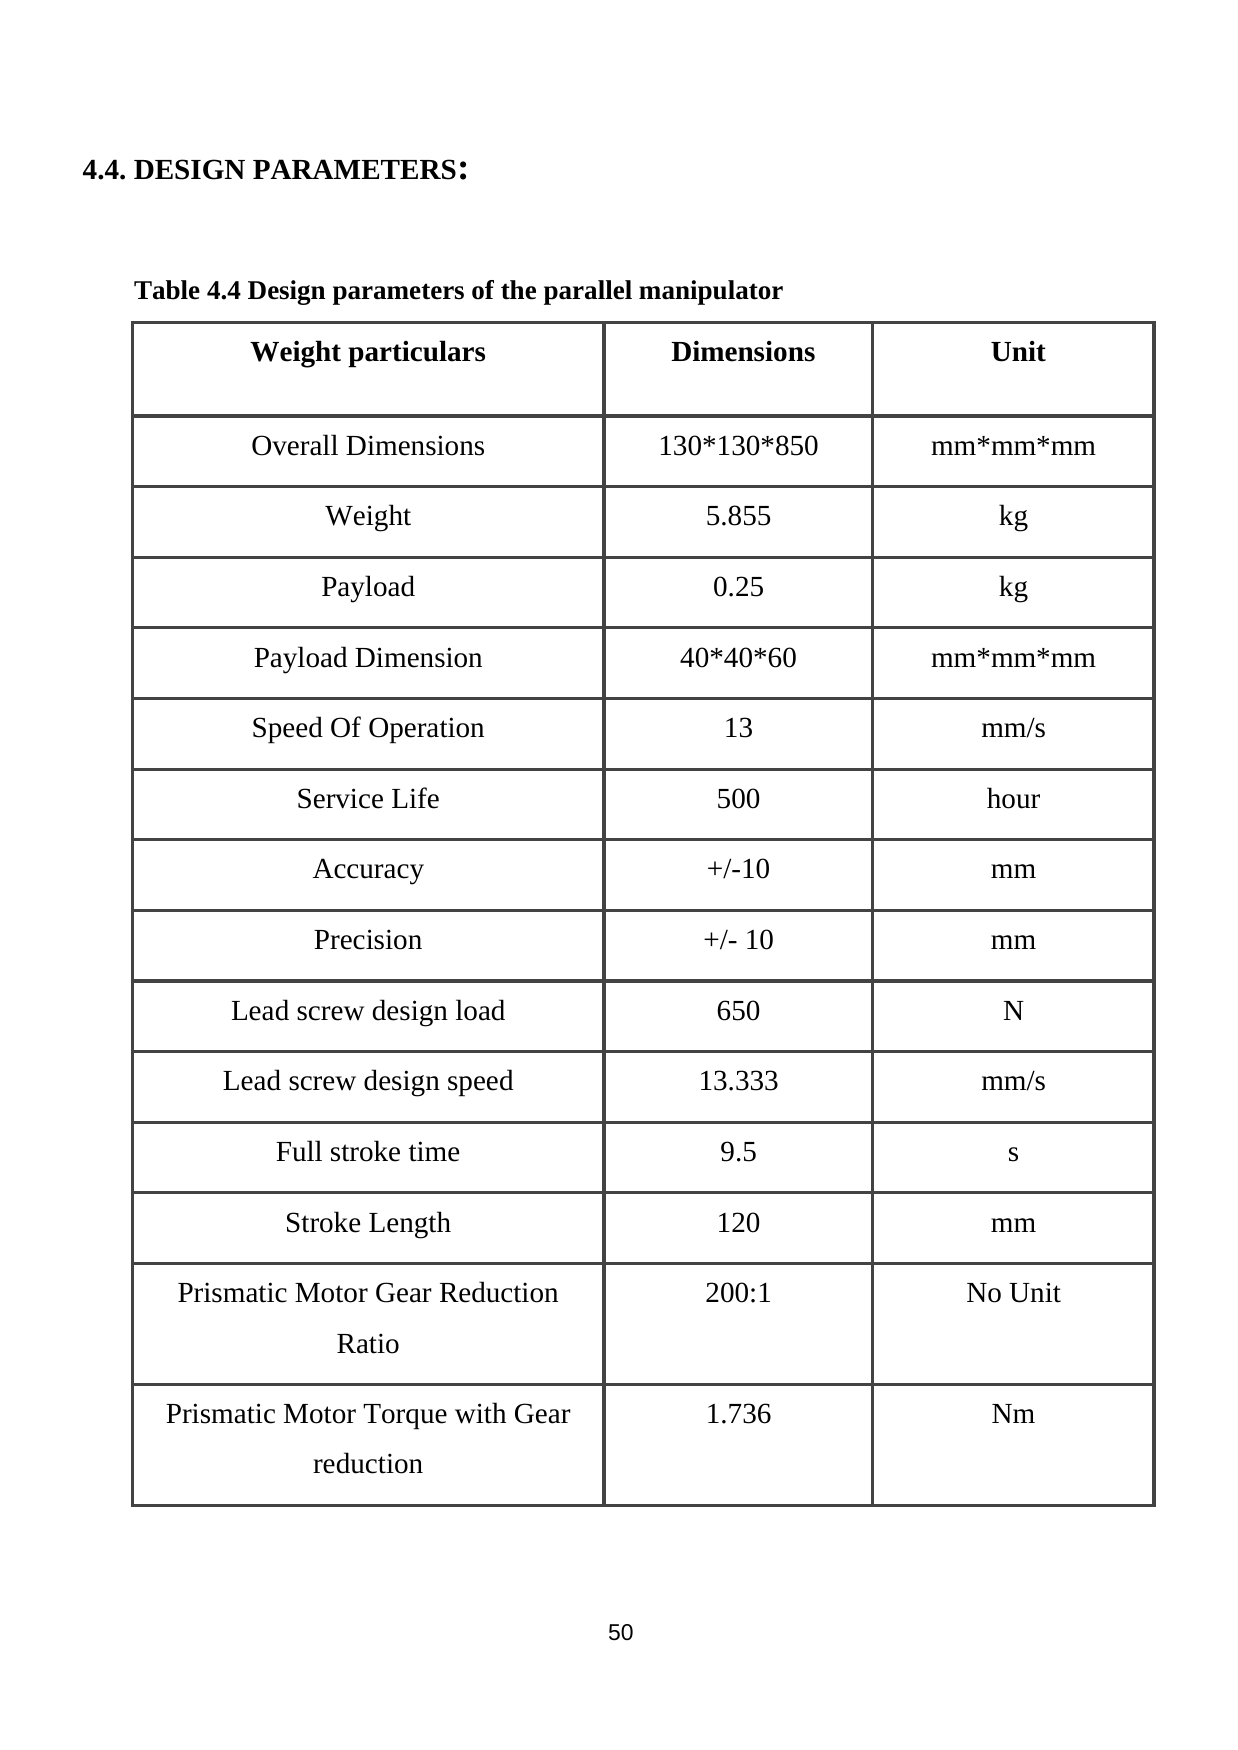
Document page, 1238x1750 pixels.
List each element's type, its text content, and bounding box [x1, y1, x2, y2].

table_cell Service Life [134, 771, 602, 838]
table_cell 130*130*850 [606, 418, 871, 485]
table_cell 1.736 [606, 1386, 871, 1504]
table_header Unit [874, 324, 1152, 414]
table_cell 5.855 [606, 488, 871, 556]
table_cell Lead screw design speed [134, 1053, 602, 1121]
table_cell Lead screw design load [134, 983, 602, 1050]
table_cell mm [874, 912, 1152, 979]
table_cell Payload [134, 559, 602, 626]
table_cell kg [874, 488, 1152, 556]
table_cell mm [874, 841, 1152, 909]
table_cell 40*40*60 [606, 629, 871, 697]
table_cell 9.5 [606, 1124, 871, 1191]
table_cell mm/s [874, 700, 1152, 767]
table_cell Overall Dimensions [134, 418, 602, 485]
table_cell mm*mm*mm [874, 629, 1152, 697]
table_cell Nm [874, 1386, 1152, 1504]
table_cell 13.333 [606, 1053, 871, 1121]
table_cell 650 [606, 983, 871, 1050]
table_cell +/- 10 [606, 912, 871, 979]
table_cell kg [874, 559, 1152, 626]
table_cell 13 [606, 700, 871, 767]
table_cell Payload Dimension [134, 629, 602, 697]
table_cell Stroke Length [134, 1194, 602, 1262]
table_cell +/-10 [606, 841, 871, 909]
table_cell Prismatic Motor Gear Reduction Ratio [134, 1265, 602, 1383]
table_cell 0.25 [606, 559, 871, 626]
table_cell Speed Of Operation [134, 700, 602, 767]
table_cell 120 [606, 1194, 871, 1262]
table_cell Precision [134, 912, 602, 979]
table_cell N [874, 983, 1152, 1050]
table_cell Weight [134, 488, 602, 556]
table_cell mm*mm*mm [874, 418, 1152, 485]
table_header Weight particulars [134, 324, 602, 414]
text Table 4.4 Design parameters of the parallel manipulator [73, 274, 1168, 305]
table_cell mm/s [874, 1053, 1152, 1121]
table_cell hour [874, 771, 1152, 838]
table_cell mm [874, 1194, 1152, 1262]
table_header Dimensions [606, 324, 871, 414]
table_cell 500 [606, 771, 871, 838]
table_cell Accuracy [134, 841, 602, 909]
text 4.4. DESIGN PARAMETERS: [73, 144, 1168, 188]
table_cell Full stroke time [134, 1124, 602, 1191]
table_cell No Unit [874, 1265, 1152, 1383]
table_cell Prismatic Motor Torque with Gear reduction [134, 1386, 602, 1504]
table_cell 200:1 [606, 1265, 871, 1383]
table_cell s [874, 1124, 1152, 1191]
